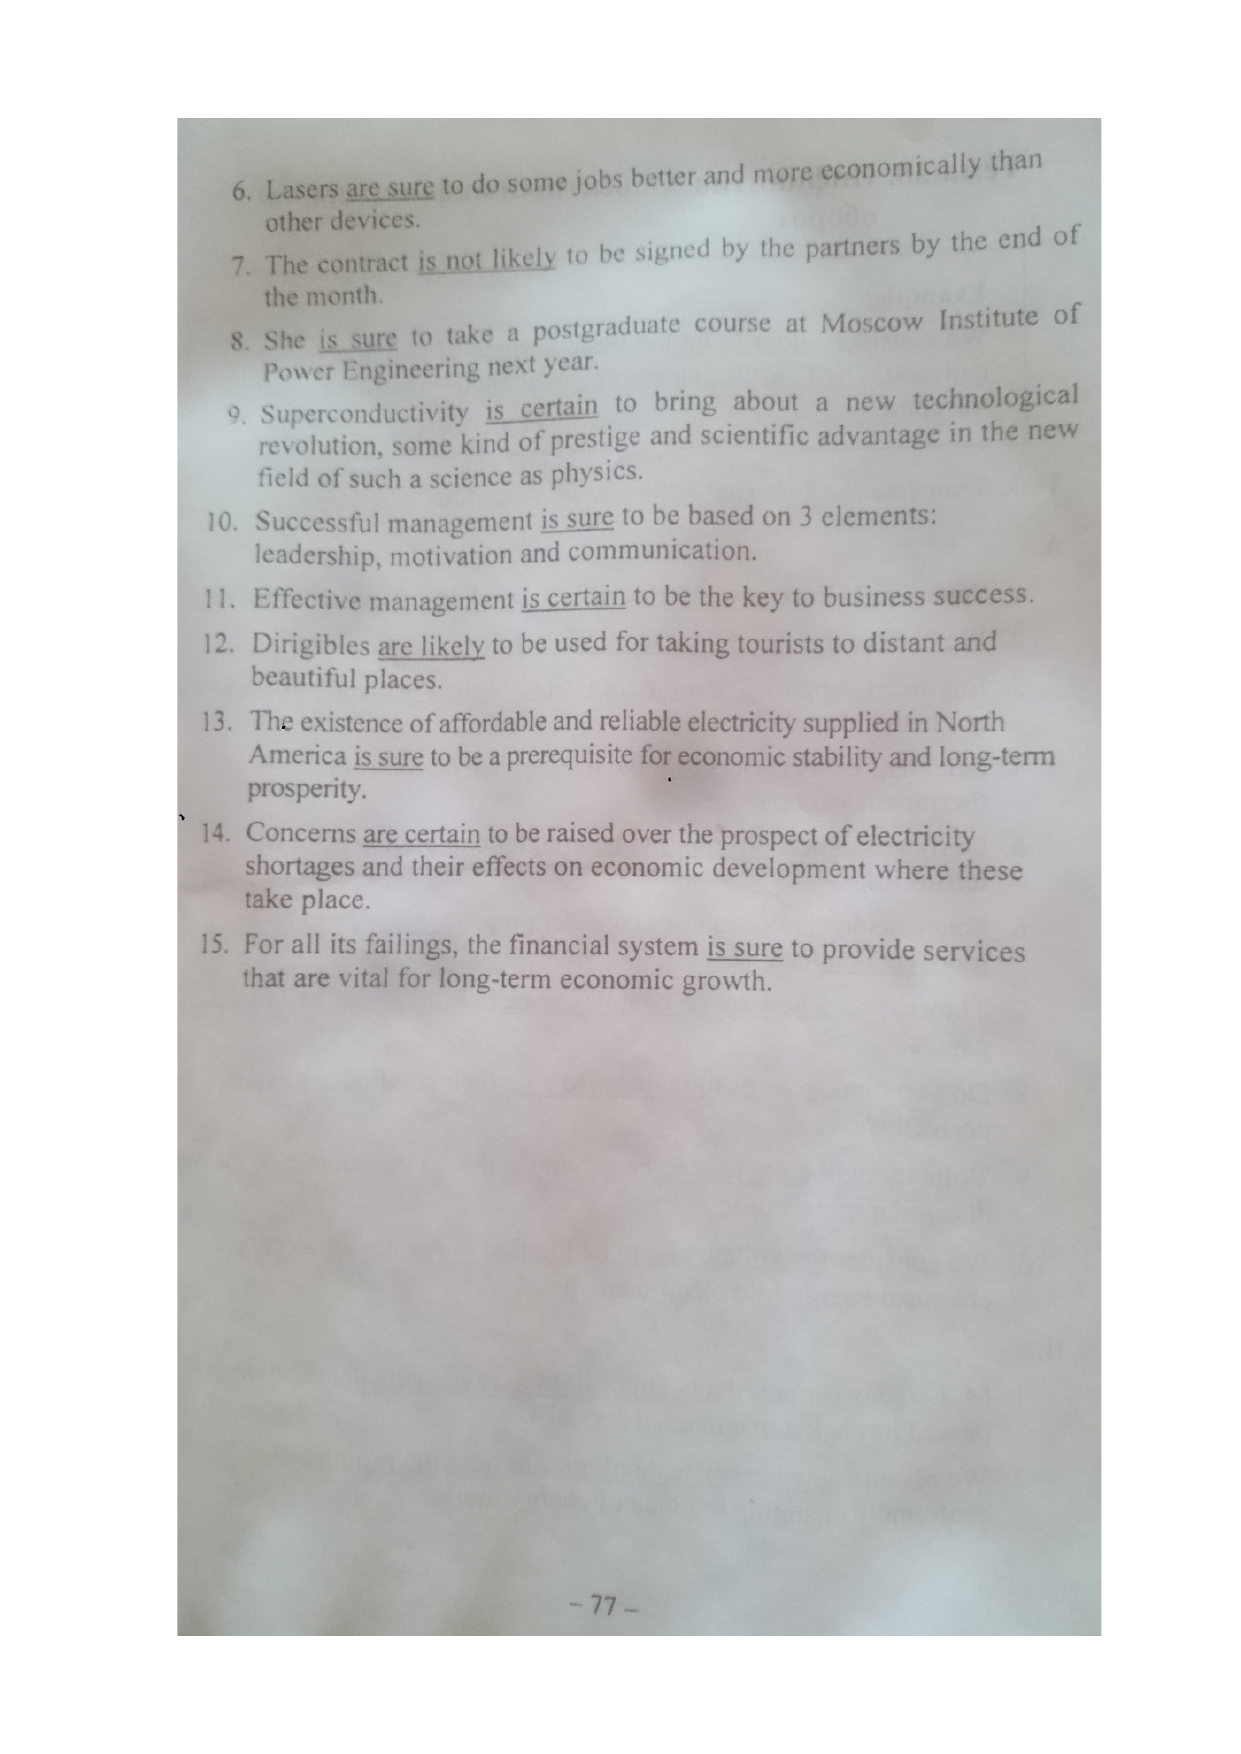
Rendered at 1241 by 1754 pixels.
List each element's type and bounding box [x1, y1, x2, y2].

picture [177, 118, 1102, 1636]
